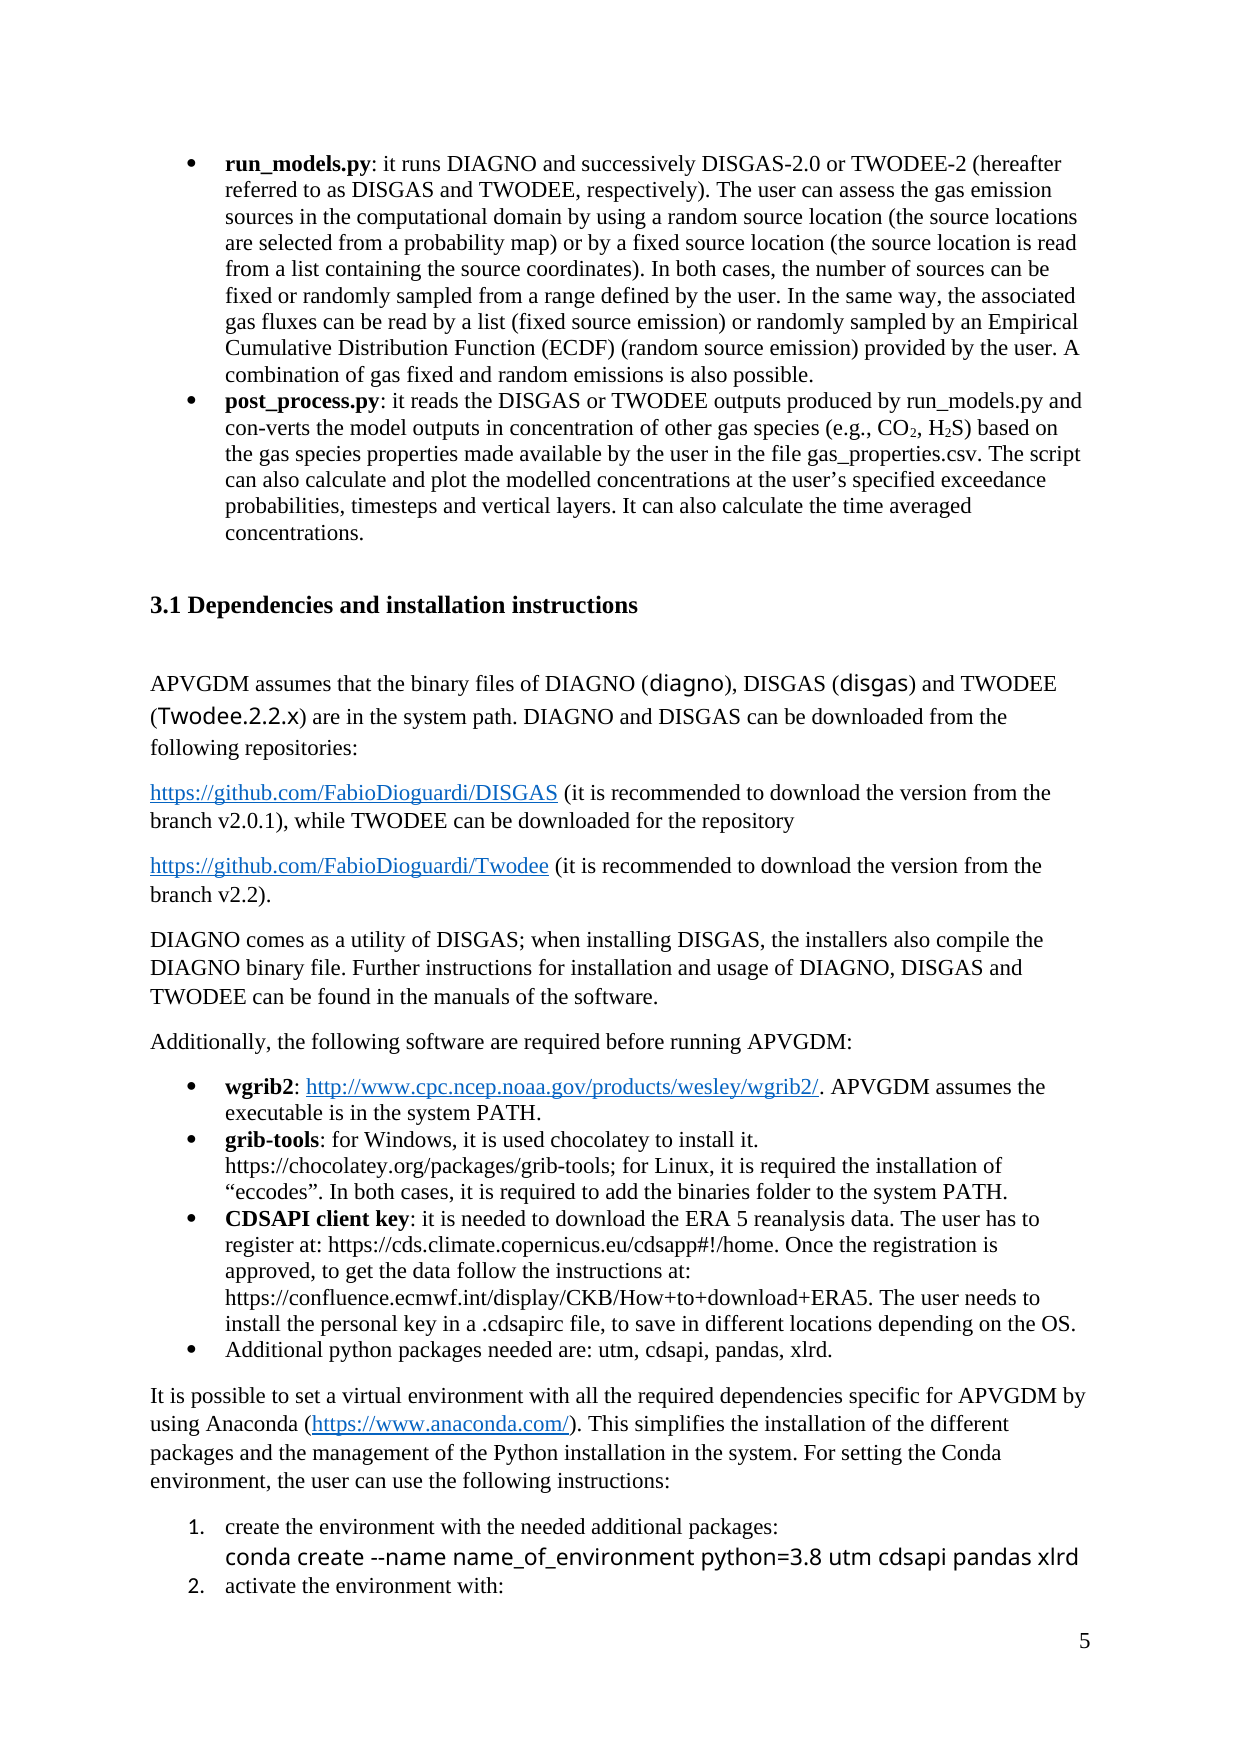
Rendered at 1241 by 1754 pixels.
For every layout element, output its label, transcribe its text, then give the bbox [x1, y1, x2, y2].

text It is possible to set a virtual environment with all the required dependencies specific for APVGDM by using Anaconda (https://www.anaconda.com/). This simplifies the installation of the different packages and the management of the Python installation in the system. For setting the Conda environment, the user can use the following instructions: [150, 1382, 1090, 1494]
list wgrib2: http://www.cpc.ncep.noaa.gov/products/wesley/wgrib2/. APVGDM assumes the executable is in the system PATH. [187, 1073, 1090, 1126]
text https://github.com/FabioDioguardi/Twodee (it is recommended to download the version from the branch v2.2). [150, 852, 1090, 907]
list Additional python packages needed are: utm, cdsapi, pandas, xlrd. [187, 1336, 1090, 1363]
list grib-tools: for Windows, it is used chocolatey to install it. https://chocolatey.org/packages/grib-tools; for Linux, it is required the installation of “eccodes”. In both cases, it is required to add the binaries folder to the system PATH. [187, 1126, 1090, 1205]
list post_process.py: it reads the DISGAS or TWODEE outputs produced by run_models.py and con-verts the model outputs in concentration of other gas species (e.g., CO2, H2S) based on the gas species properties made available by the user in the file gas_properties.csv. The script can also calculate and plot the modelled concentrations at the user’s specified exceedance probabilities, timesteps and vertical layers. It can also calculate the time averaged concentrations. [187, 387, 1090, 545]
list create the environment with the needed additional packages: [187, 1512, 1090, 1540]
list activate the environment with: [187, 1572, 1090, 1600]
subtitle 3.1 Dependencies and installation instructions [150, 590, 1090, 619]
text APVGDM assumes that the binary files of DIAGNO (diagno), DISGAS (disgas) and TWODEE (Twodee.2.2.x) are in the system path. DIAGNO and DISGAS can be downloaded from the following repositories: [150, 667, 1090, 760]
text DIAGNO comes as a utility of DISGAS; when installing DISGAS, the installers also compile the DIAGNO binary file. Further instructions for installation and usage of DIAGNO, DISGAS and TWODEE can be found in the manuals of the software. [150, 926, 1090, 1009]
list run_models.py: it runs DIAGNO and successively DISGAS-2.0 or TWODEE-2 (hereafter referred to as DISGAS and TWODEE, respectively). The user can assess the gas emission sources in the computational domain by using a random source location (the source locations are selected from a probability map) or by a fixed source location (the source location is read from a list containing the source coordinates). In both cases, the number of sources can be fixed or randomly sampled from a range defined by the user. In the same way, the associated gas fluxes can be read by a list (fixed source emission) or randomly sampled by an Empirical Cumulative Distribution Function (ECDF) (random source emission) provided by the user. A combination of gas fixed and random emissions is also possible. [187, 150, 1090, 387]
text https://github.com/FabioDioguardi/DISGAS (it is recommended to download the version from the branch v2.0.1), while TWODEE can be downloaded for the repository [150, 779, 1090, 833]
list conda create --name name_of_environment python=3.8 utm cdsapi pandas xlrd [225, 1540, 1090, 1572]
text Additionally, the following software are required before running APVGDM: [150, 1028, 1090, 1054]
list CDSAPI client key: it is needed to download the ERA 5 reanalysis data. The user has to register at: https://cds.climate.copernicus.eu/cdsapp#!/home. Once the registration is approved, to get the data follow the instructions at: https://confluence.ecmwf.int/display/CKB/How+to+download+ERA5. The user needs to install the personal key in a .cdsapirc file, to save in different locations depending on the OS. [187, 1205, 1090, 1336]
